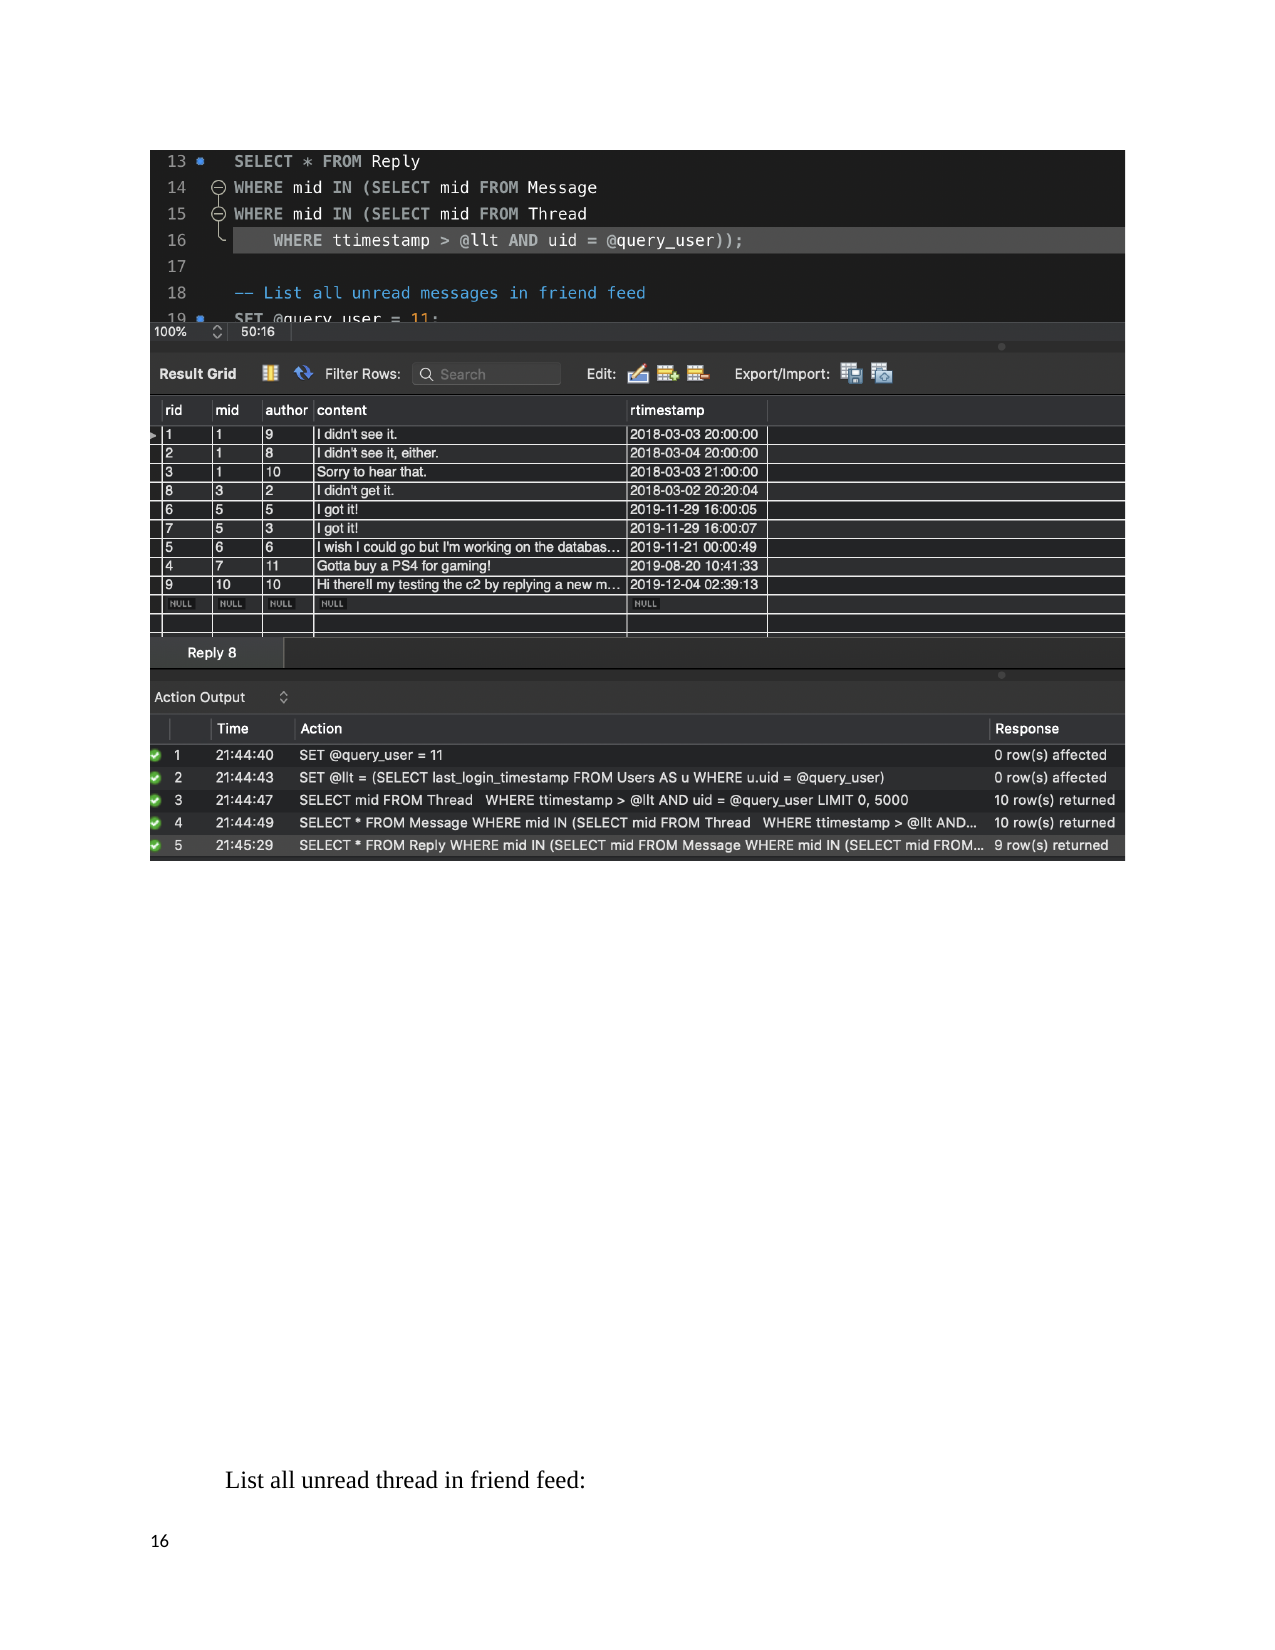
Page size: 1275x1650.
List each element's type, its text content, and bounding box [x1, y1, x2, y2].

picture [150, 150, 1125, 861]
text List all unread thread in friend feed: [150, 1465, 1125, 1493]
